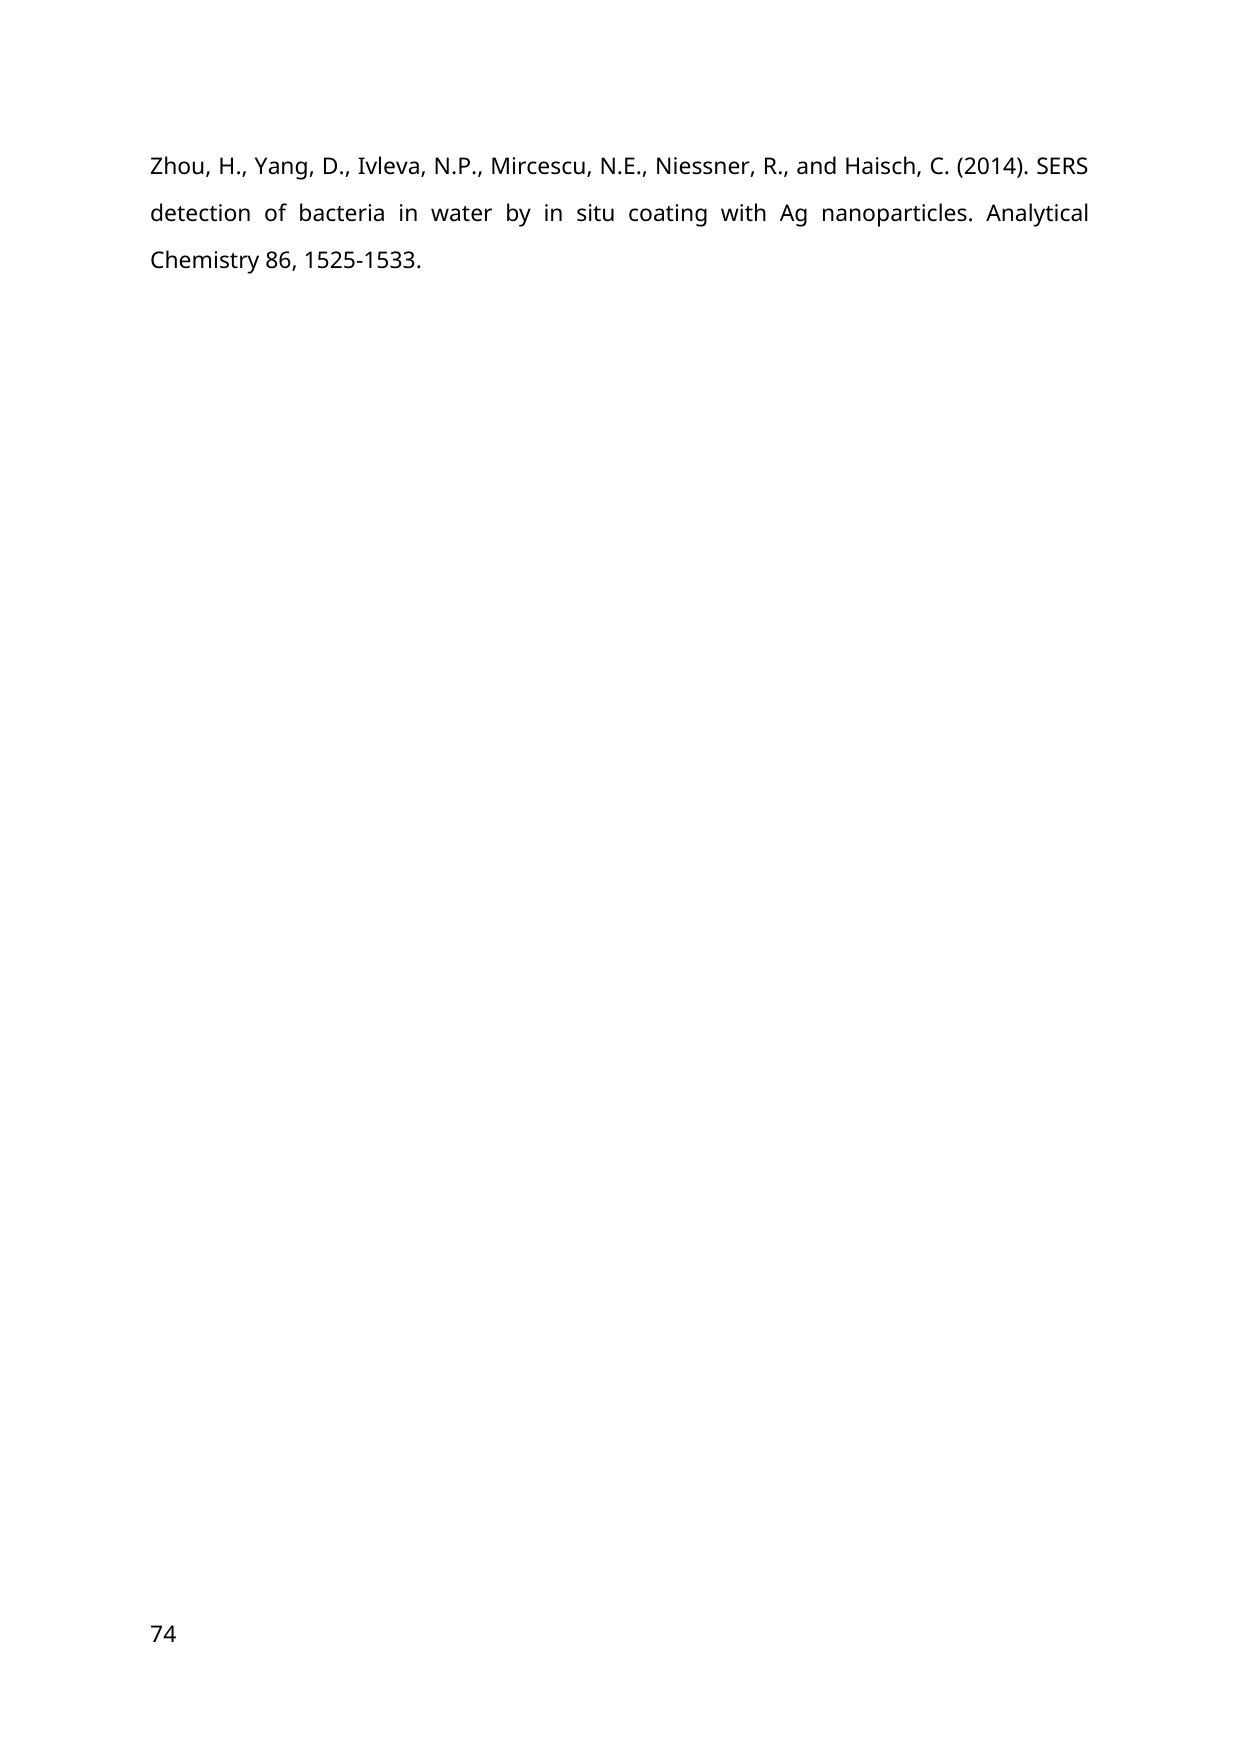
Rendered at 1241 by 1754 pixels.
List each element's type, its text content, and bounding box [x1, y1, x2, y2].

text Zhou, H., Yang, D., Ivleva, N.P., Mircescu, N.E., Niessner, R., and Haisch, C. (2014). SERS detection of bacteria in water by in situ coating with Ag nanoparticles. Analytical Chemistry 86, 1525-1533. [150, 150, 1090, 275]
